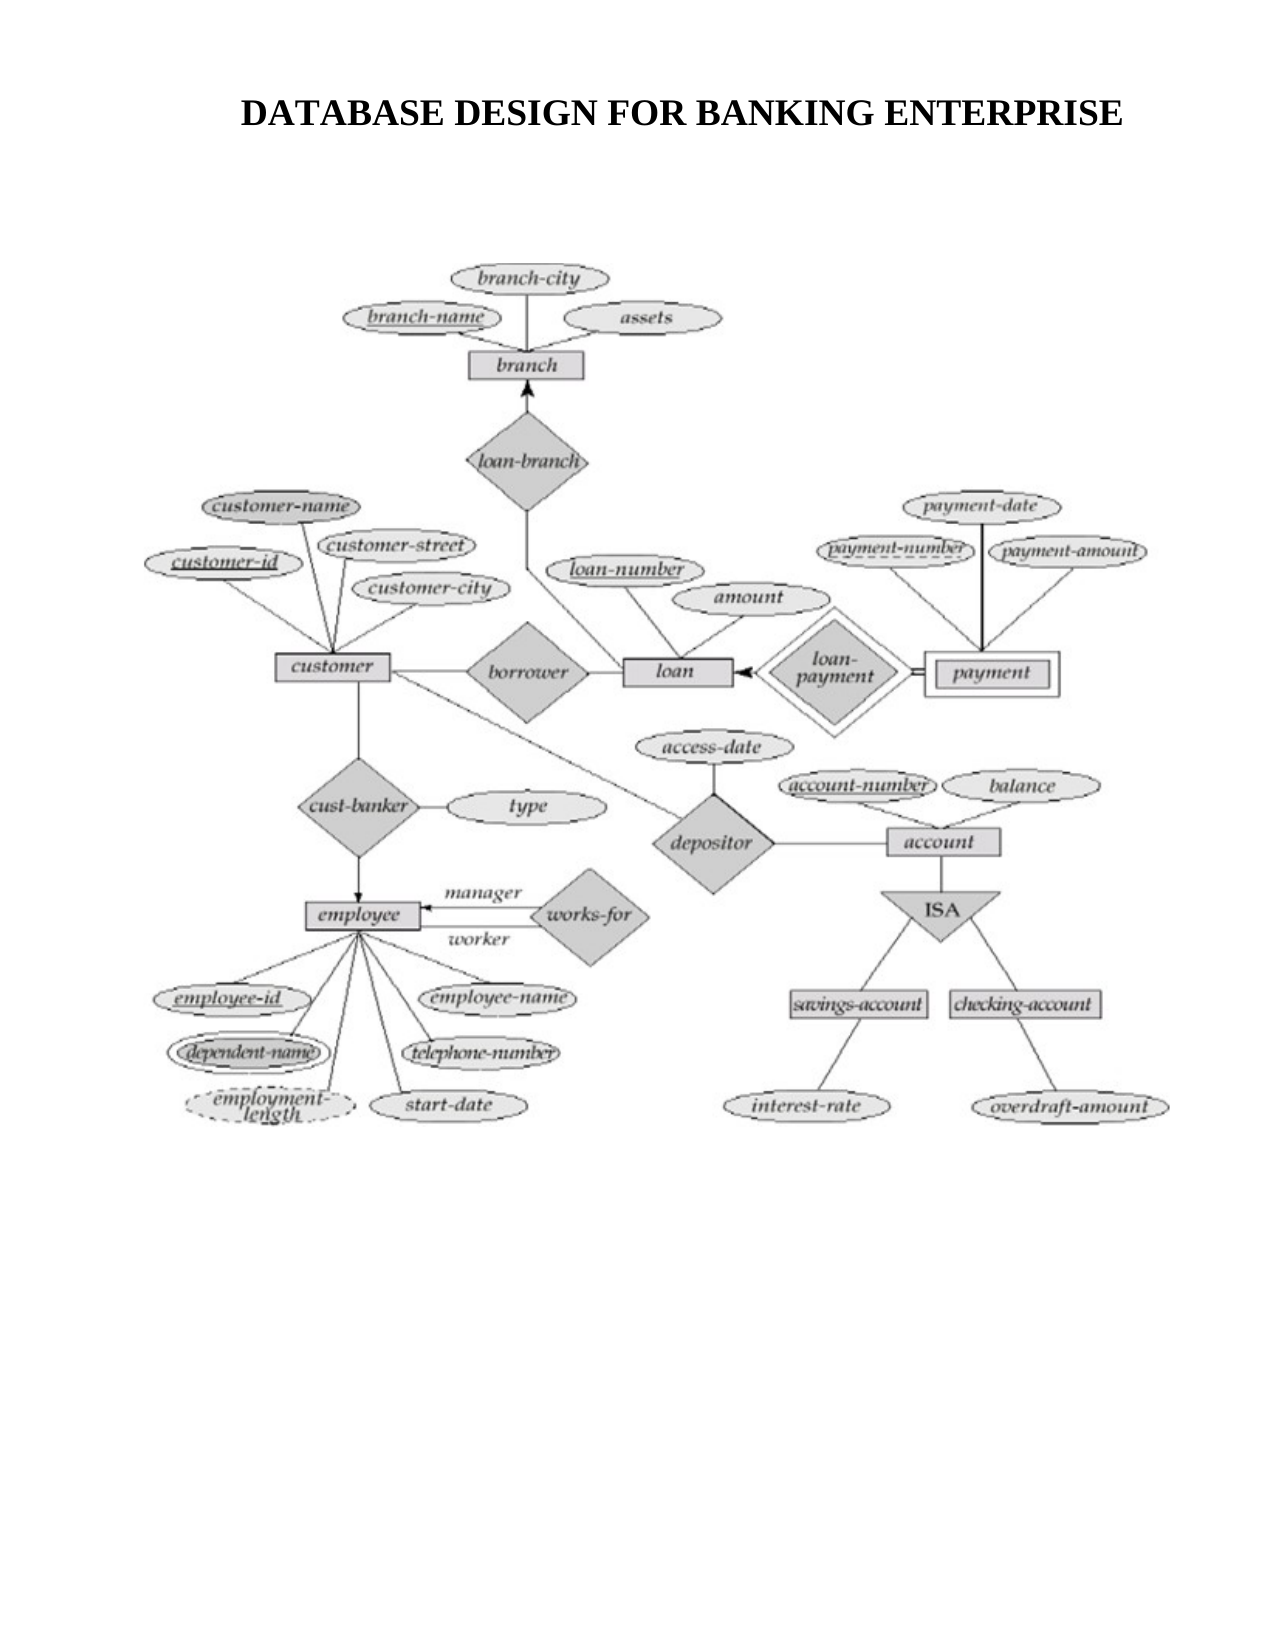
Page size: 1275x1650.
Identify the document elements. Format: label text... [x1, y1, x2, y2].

picture [143, 263, 1170, 1127]
text DATABASE DESIGN FOR BANKING ENTERPRISE [241, 90, 1208, 133]
